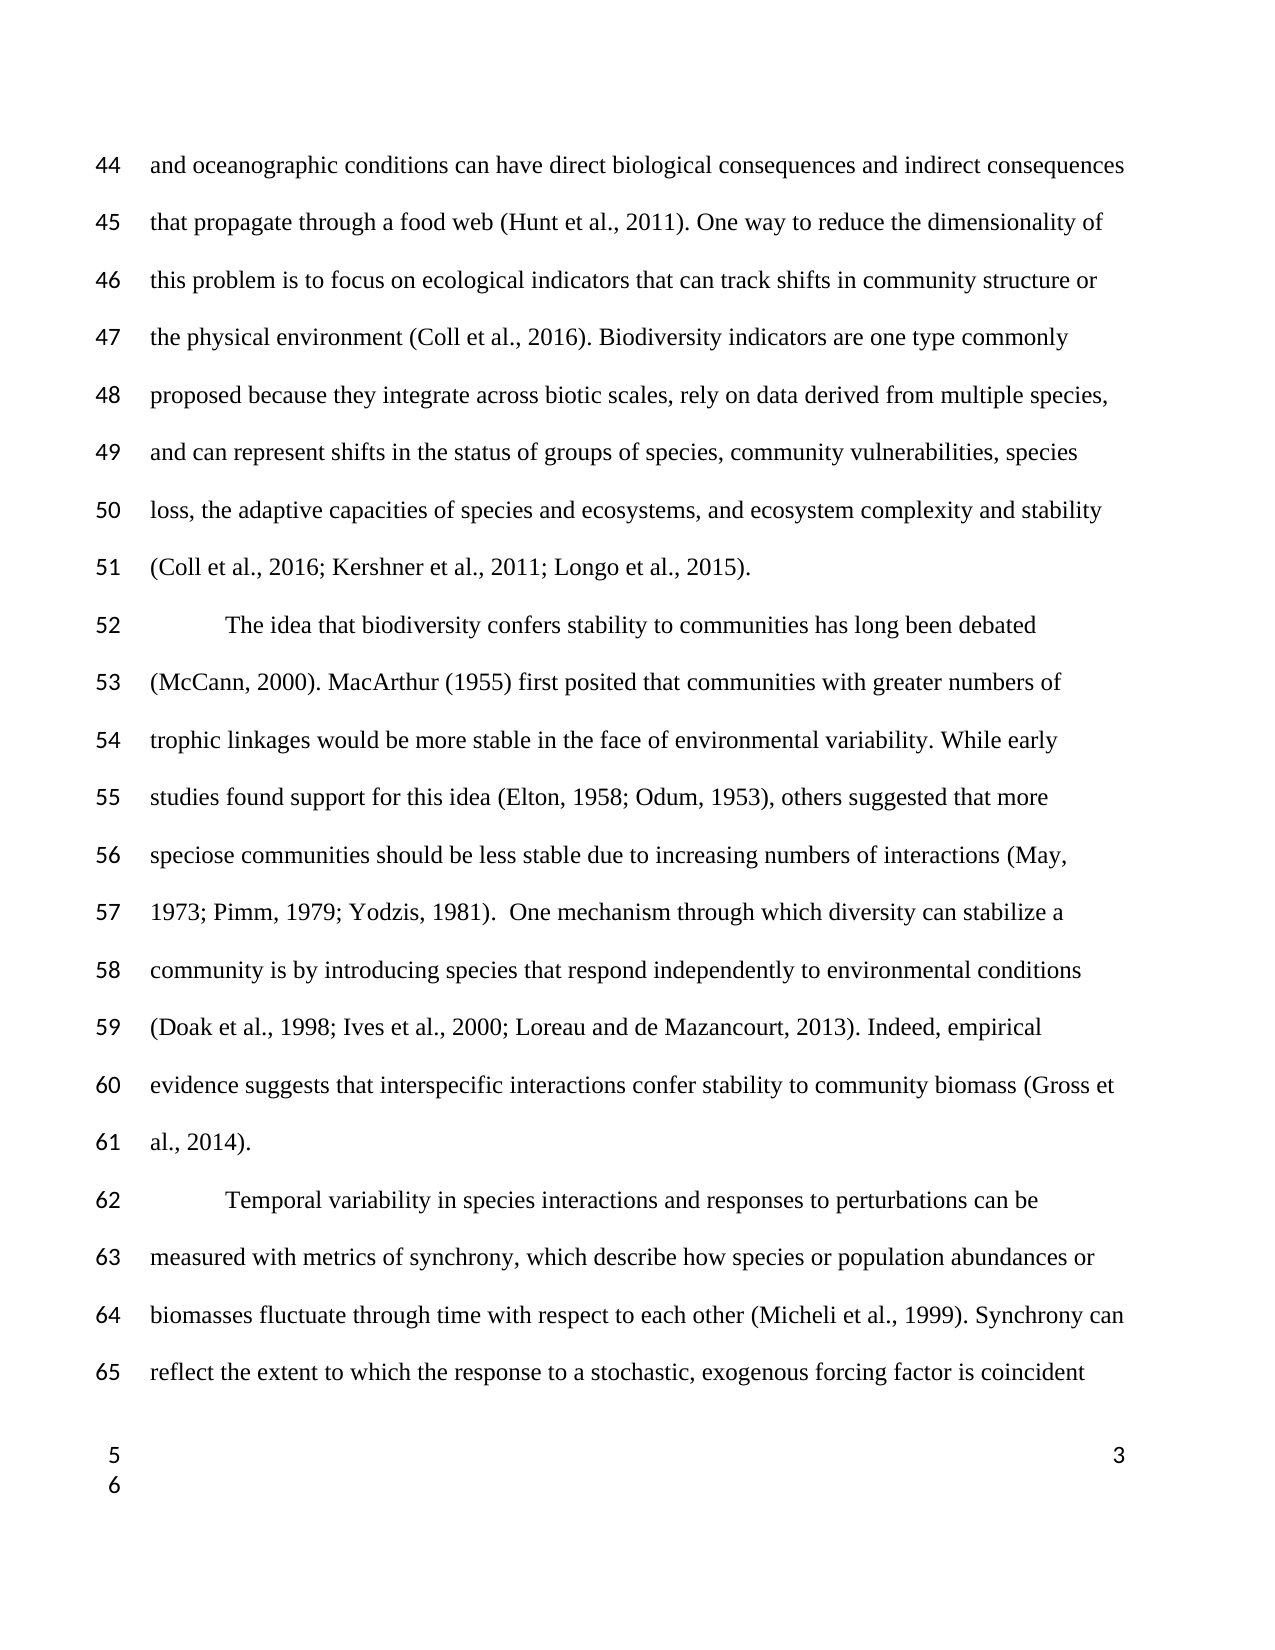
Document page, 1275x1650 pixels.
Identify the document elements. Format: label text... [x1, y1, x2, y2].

text The idea that biodiversity confers stability to communities has long been debated (McCann, 2000). MacArthur (1955) first posited that communities with greater numbers of trophic linkages would be more stable in the face of environmental variability. While early studies found support for this idea (Elton, 1958; Odum, 1953), others suggested that more speciose communities should be less stable due to increasing numbers of interactions (May, 1973; Pimm, 1979; Yodzis, 1981). One mechanism through which diversity can stabilize a community is by introducing species that respond independently to environmental conditions (Doak et al., 1998; Ives et al., 2000; Loreau and de Mazancourt, 2013). Indeed, empirical evidence suggests that interspecific interactions confer stability to community biomass (Gross et al., 2014). [150, 610, 1125, 1156]
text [150, 1185, 1125, 1386]
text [150, 150, 1125, 581]
